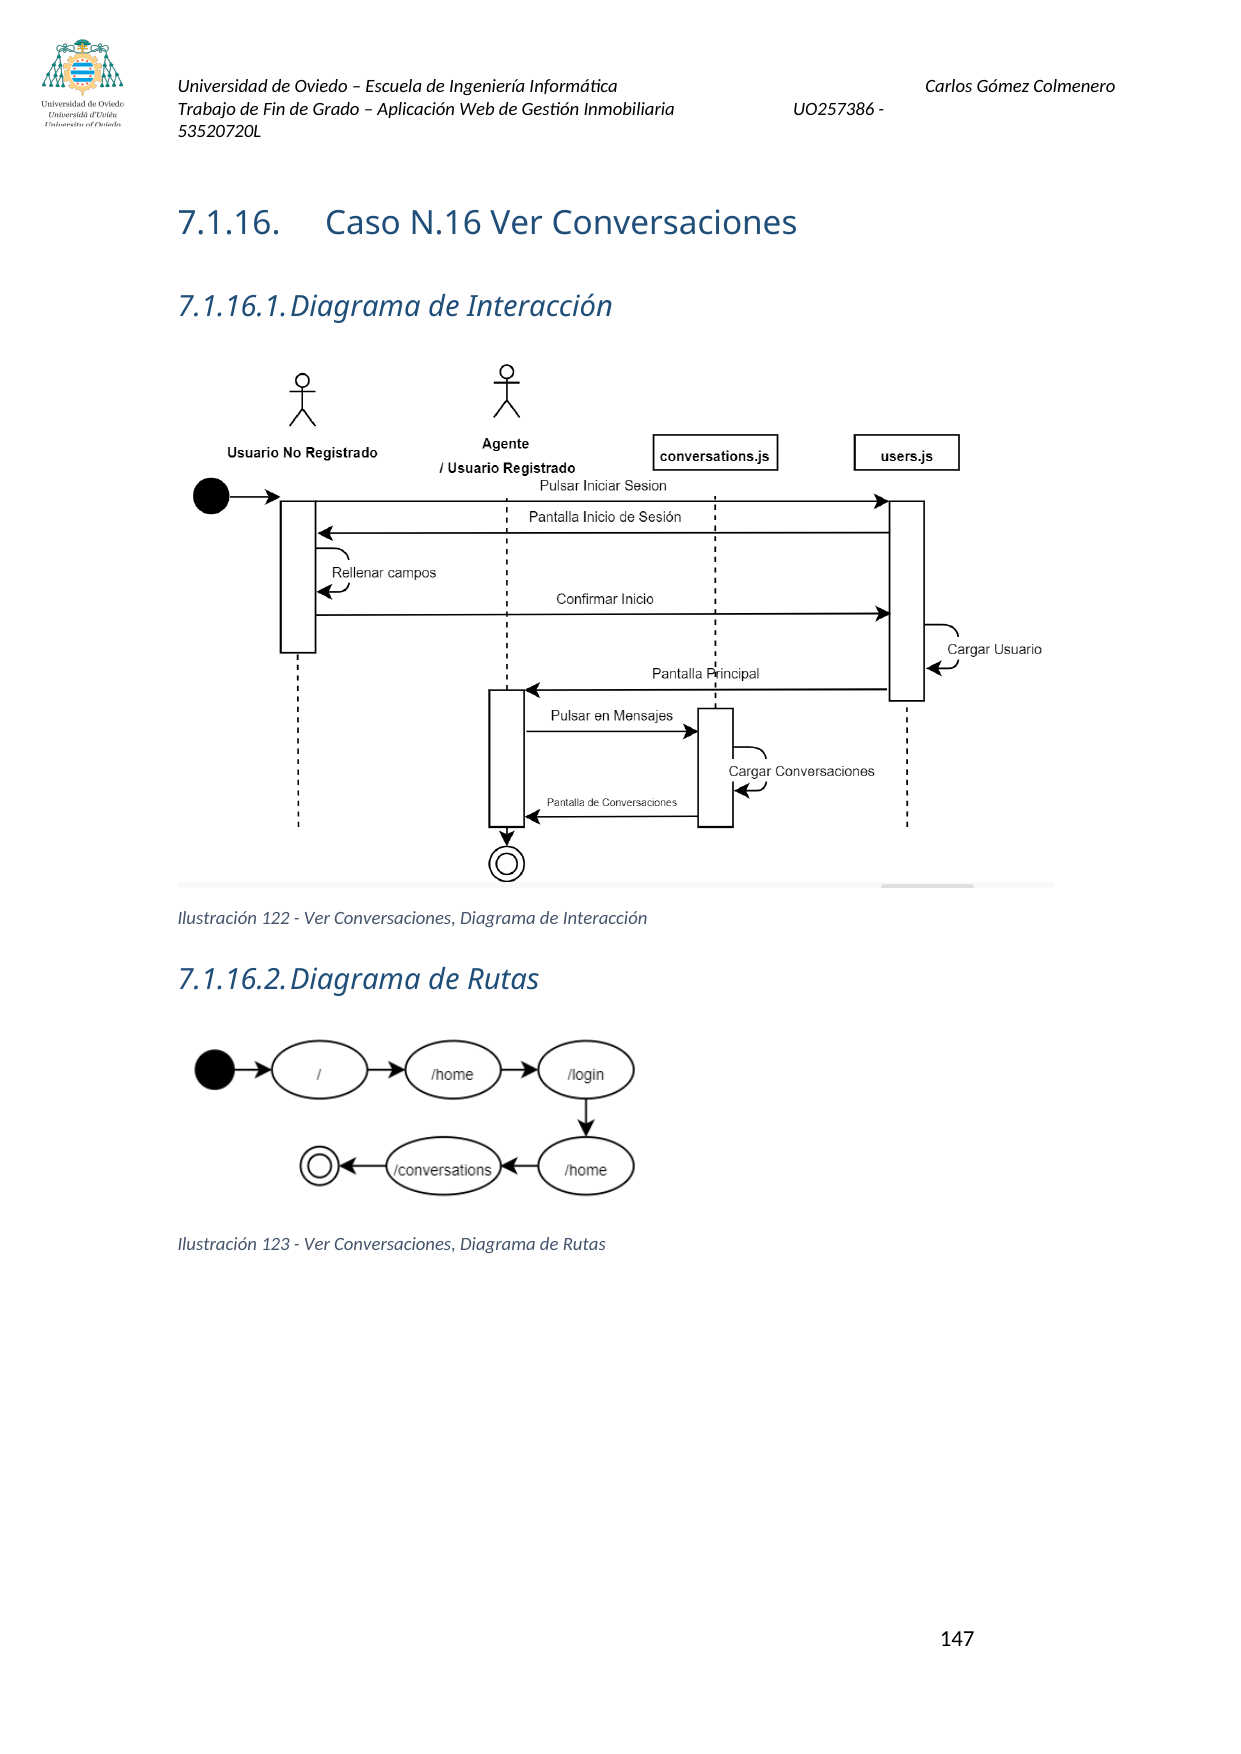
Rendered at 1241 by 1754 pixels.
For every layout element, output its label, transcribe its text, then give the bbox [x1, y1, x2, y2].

subtitle Diagrama de Interacción [177, 285, 974, 325]
picture [177, 1026, 650, 1214]
text Ilustración 123 - Ver Conversaciones, Diagrama de Rutas [177, 1232, 974, 1255]
picture [36, 38, 124, 126]
subtitle Diagrama de Rutas [177, 958, 974, 998]
subtitle Caso N.16 Ver Conversaciones [177, 199, 974, 244]
picture [177, 352, 1055, 888]
text Ilustración 122 - Ver Conversaciones, Diagrama de Interacción [177, 906, 974, 929]
